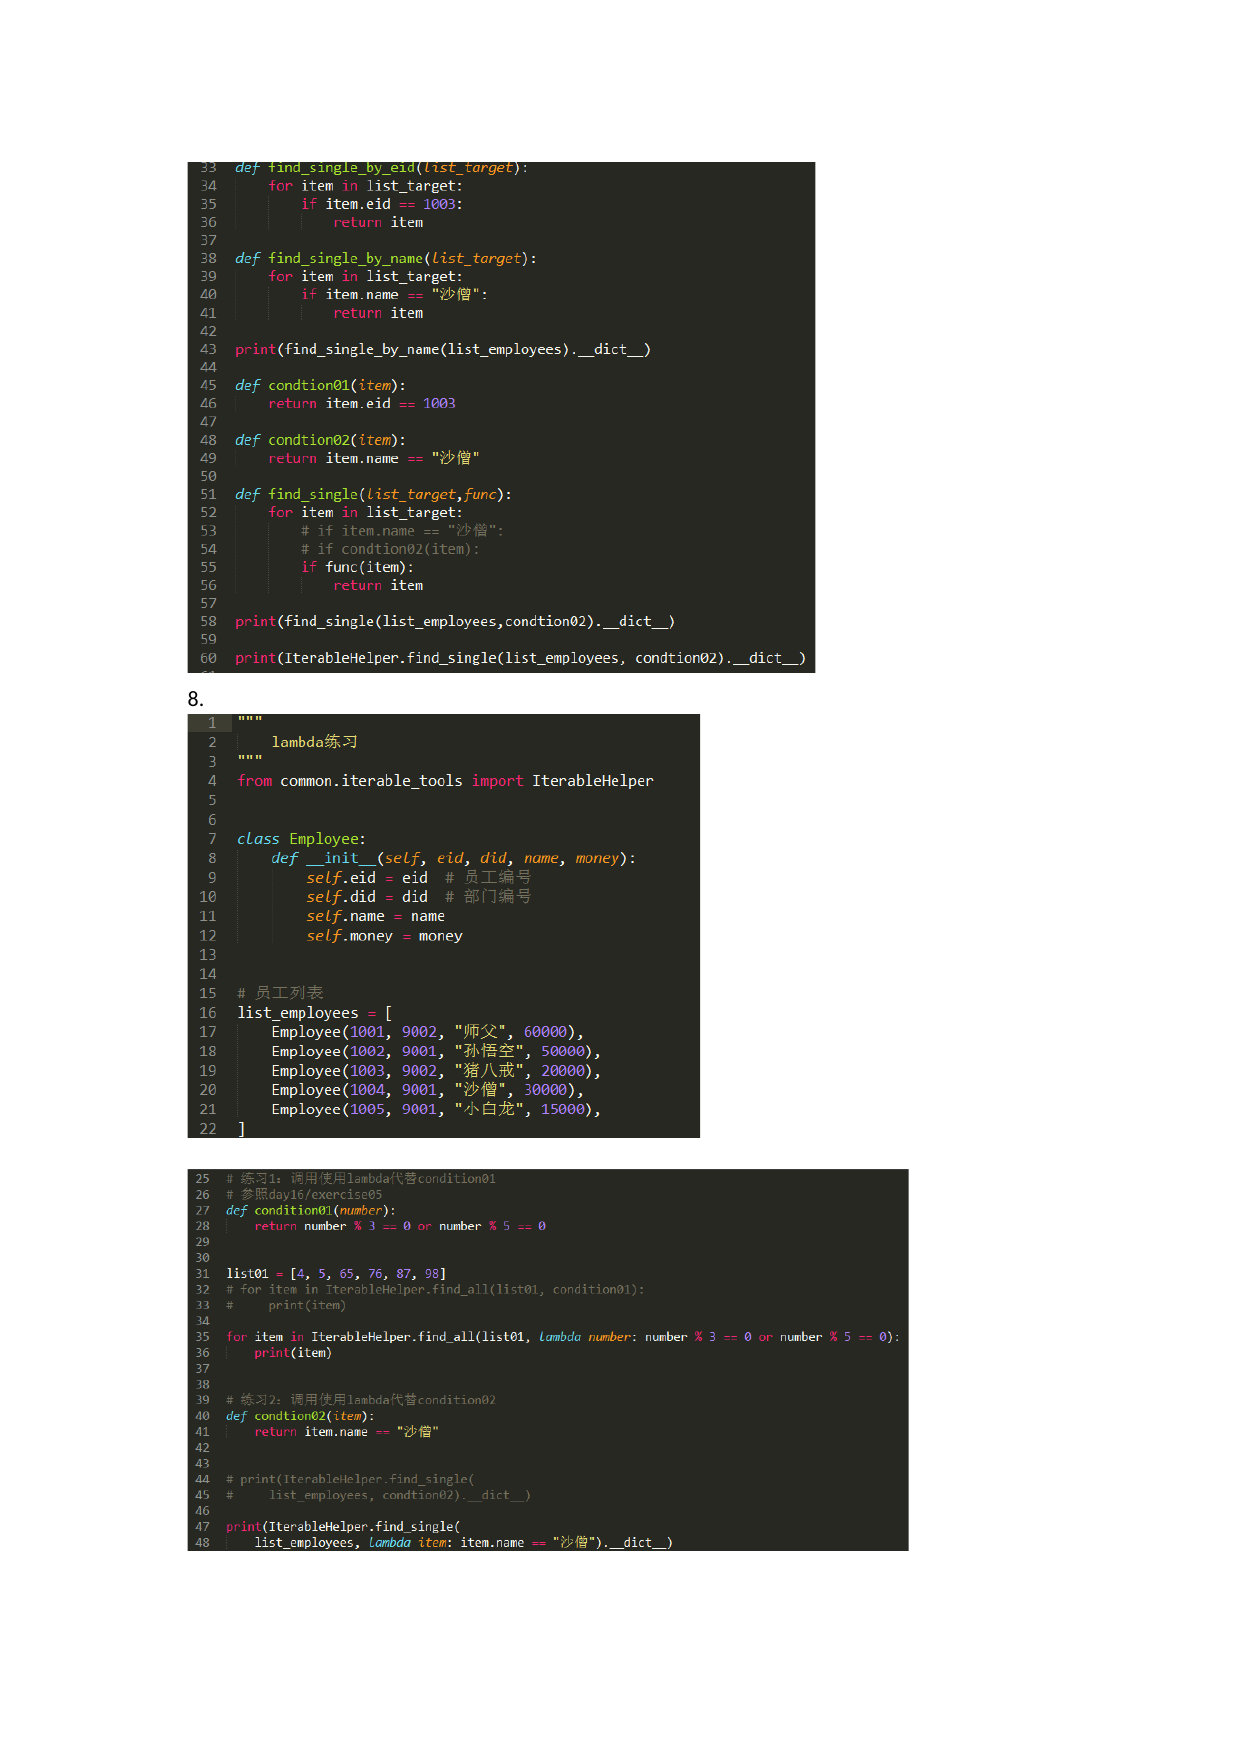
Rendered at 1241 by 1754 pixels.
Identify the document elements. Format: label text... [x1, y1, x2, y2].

picture [187, 714, 701, 1138]
text 8. [187, 682, 1053, 714]
picture [187, 1169, 909, 1551]
picture [187, 162, 816, 673]
